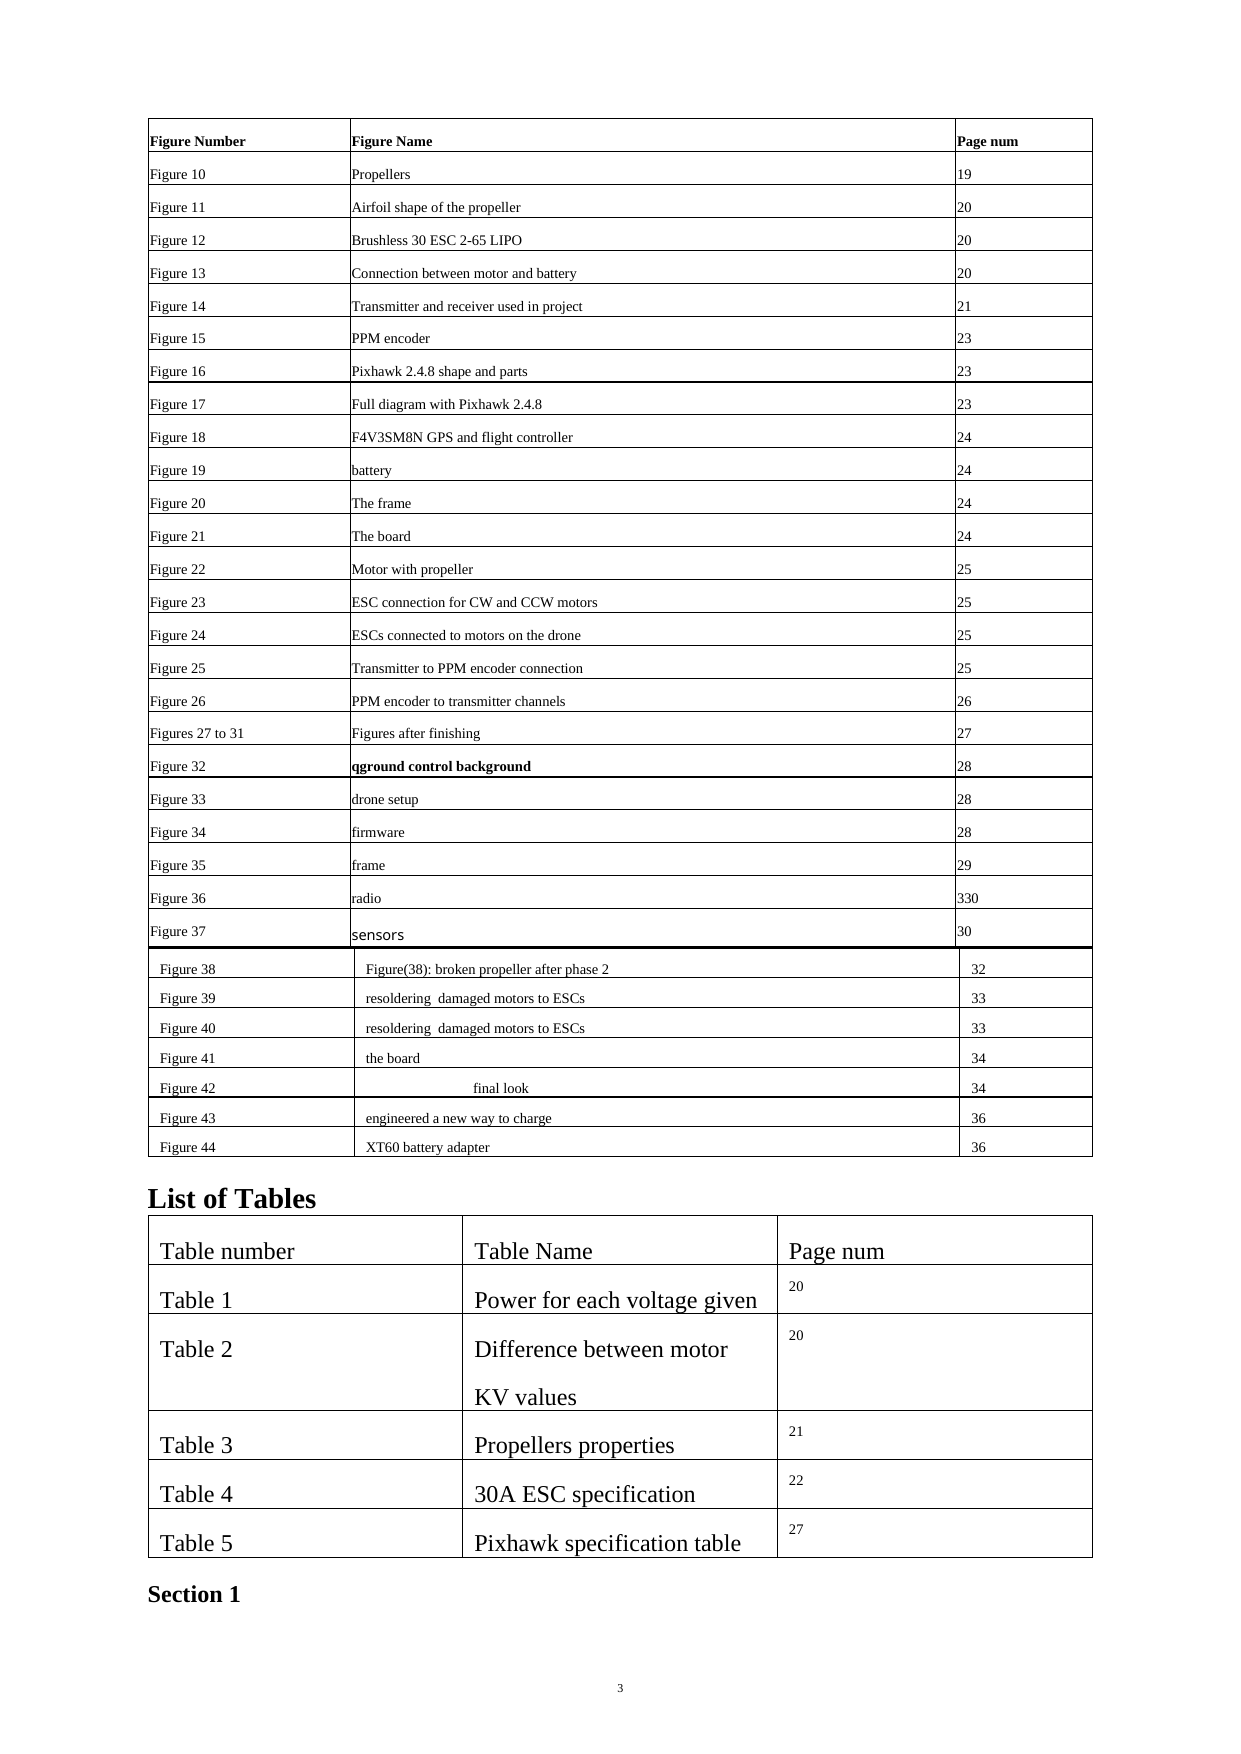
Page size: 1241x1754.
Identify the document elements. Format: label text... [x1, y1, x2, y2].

table_cell Figure 19 [149, 448, 350, 480]
table_cell Connection between motor and battery [351, 251, 955, 283]
table_cell Figure 21 [149, 514, 350, 546]
table_cell 27 [778, 1509, 1092, 1557]
table_cell Transmitter and receiver used in project [351, 284, 955, 316]
table_cell 28 [956, 778, 1092, 809]
table_cell Figure 13 [149, 251, 350, 283]
table_cell the board [355, 1038, 959, 1067]
table_cell 30A ESC specification [463, 1460, 777, 1508]
table_cell Table 4 [149, 1460, 462, 1508]
table_cell Pixhawk 2.4.8 shape and parts [351, 350, 955, 381]
table_header Figure(38): broken propeller after phase 2 [355, 949, 959, 977]
table_header Table Name [463, 1216, 777, 1264]
table_cell drone setup [351, 778, 955, 809]
table_cell Figures after finishing [351, 712, 955, 743]
table_header Figure Name [351, 119, 955, 151]
table_cell 19 [956, 152, 1092, 184]
table_cell The frame [351, 481, 955, 513]
table_header Figure 38 [149, 949, 354, 977]
table_cell Difference between motor KV values [463, 1314, 777, 1410]
table_cell 25 [956, 580, 1092, 612]
table_cell Figure 15 [149, 317, 350, 348]
table_cell PPM encoder [351, 317, 955, 348]
table_cell 22 [778, 1460, 1092, 1508]
table_cell engineered a new way to charge [355, 1098, 959, 1126]
table_cell 34 [960, 1038, 1092, 1067]
table_cell Figure 16 [149, 350, 350, 381]
table_cell 25 [956, 547, 1092, 579]
table_cell Figure 12 [149, 218, 350, 250]
table_cell 36 [960, 1098, 1092, 1126]
table_cell Full diagram with Pixhawk 2.4.8 [351, 383, 955, 414]
table_cell 30 [956, 909, 1092, 946]
table_cell Propellers properties [463, 1411, 777, 1459]
table_cell 24 [956, 514, 1092, 546]
table_cell Table 3 [149, 1411, 462, 1459]
table_cell Figure 23 [149, 580, 350, 612]
table_cell 36 [960, 1127, 1092, 1156]
table_cell ESCs connected to motors on the drone [351, 613, 955, 645]
table_cell sensors [351, 909, 955, 946]
text Section 1 [147, 1559, 1092, 1607]
table_cell Table 1 [149, 1265, 462, 1313]
table_cell Power for each voltage given [463, 1265, 777, 1313]
table_cell 330 [956, 876, 1092, 908]
table_cell 25 [956, 646, 1092, 678]
table_cell 20 [778, 1314, 1092, 1410]
table_cell 28 [956, 745, 1092, 776]
table_cell Figure 44 [149, 1127, 354, 1156]
table_cell Figures 27 to 31 [149, 712, 350, 743]
table_header 32 [960, 949, 1092, 977]
table_cell F4V3SM8N GPS and flight controller [351, 415, 955, 447]
table_cell 33 [960, 1008, 1092, 1037]
table_cell Motor with propeller [351, 547, 955, 579]
table_header Figure Number [149, 119, 350, 151]
table_cell 23 [956, 350, 1092, 381]
table_cell Figure 33 [149, 778, 350, 809]
table_cell 25 [956, 613, 1092, 645]
table_cell Figure 36 [149, 876, 350, 908]
table_cell 23 [956, 317, 1092, 348]
table_cell 34 [960, 1068, 1092, 1096]
table_cell Brushless 30 ESC 2-65 LIPO [351, 218, 955, 250]
table_cell Figure 14 [149, 284, 350, 316]
table_cell 29 [956, 843, 1092, 875]
table_cell 24 [956, 448, 1092, 480]
table_cell ESC connection for CW and CCW motors [351, 580, 955, 612]
table_cell 20 [956, 251, 1092, 283]
table_cell Figure 43 [149, 1098, 354, 1126]
table_header Page num [956, 119, 1092, 151]
table_cell Propellers [351, 152, 955, 184]
table_cell 21 [956, 284, 1092, 316]
table_cell Figure 39 [149, 978, 354, 1007]
table_cell Figure 42 [149, 1068, 354, 1096]
table_cell XT60 battery adapter [355, 1127, 959, 1156]
table_cell resoldering damaged motors to ESCs [355, 978, 959, 1007]
table_cell Transmitter to PPM encoder connection [351, 646, 955, 678]
table_cell Figure 18 [149, 415, 350, 447]
table_cell Figure 37 [149, 909, 350, 946]
table_cell 23 [956, 383, 1092, 414]
table_cell PPM encoder to transmitter channels [351, 679, 955, 711]
table_cell Figure 26 [149, 679, 350, 711]
table_cell resoldering damaged motors to ESCs [355, 1008, 959, 1037]
table_cell Figure 35 [149, 843, 350, 875]
table_cell qground control background [351, 745, 955, 776]
table_cell firmware [351, 810, 955, 842]
table_cell 24 [956, 415, 1092, 447]
table_cell Figure 11 [149, 185, 350, 217]
table_header Table number [149, 1216, 462, 1264]
table_cell 33 [960, 978, 1092, 1007]
table_cell 27 [956, 712, 1092, 743]
table_cell 21 [778, 1411, 1092, 1459]
table_cell 26 [956, 679, 1092, 711]
table_cell Figure 22 [149, 547, 350, 579]
table_cell 24 [956, 481, 1092, 513]
table_cell Figure 25 [149, 646, 350, 678]
table_cell Airfoil shape of the propeller [351, 185, 955, 217]
table_cell 28 [956, 810, 1092, 842]
table_cell 20 [778, 1265, 1092, 1313]
table_cell frame [351, 843, 955, 875]
table_cell Figure 34 [149, 810, 350, 842]
table_header Page num [778, 1216, 1092, 1264]
table_cell final look [355, 1068, 959, 1096]
table_cell 20 [956, 185, 1092, 217]
table_cell battery [351, 448, 955, 480]
table_cell Table 5 [149, 1509, 462, 1557]
table_cell Figure 17 [149, 383, 350, 414]
table_cell Figure 41 [149, 1038, 354, 1067]
table_cell Figure 40 [149, 1008, 354, 1037]
table_cell Figure 32 [149, 745, 350, 776]
table_cell Pixhawk specification table [463, 1509, 777, 1557]
text List of Tables [147, 1158, 1092, 1215]
table_cell Figure 10 [149, 152, 350, 184]
table_cell 20 [956, 218, 1092, 250]
table_cell Figure 24 [149, 613, 350, 645]
table_cell The board [351, 514, 955, 546]
table_cell radio [351, 876, 955, 908]
table_cell Figure 20 [149, 481, 350, 513]
table_cell Table 2 [149, 1314, 462, 1410]
